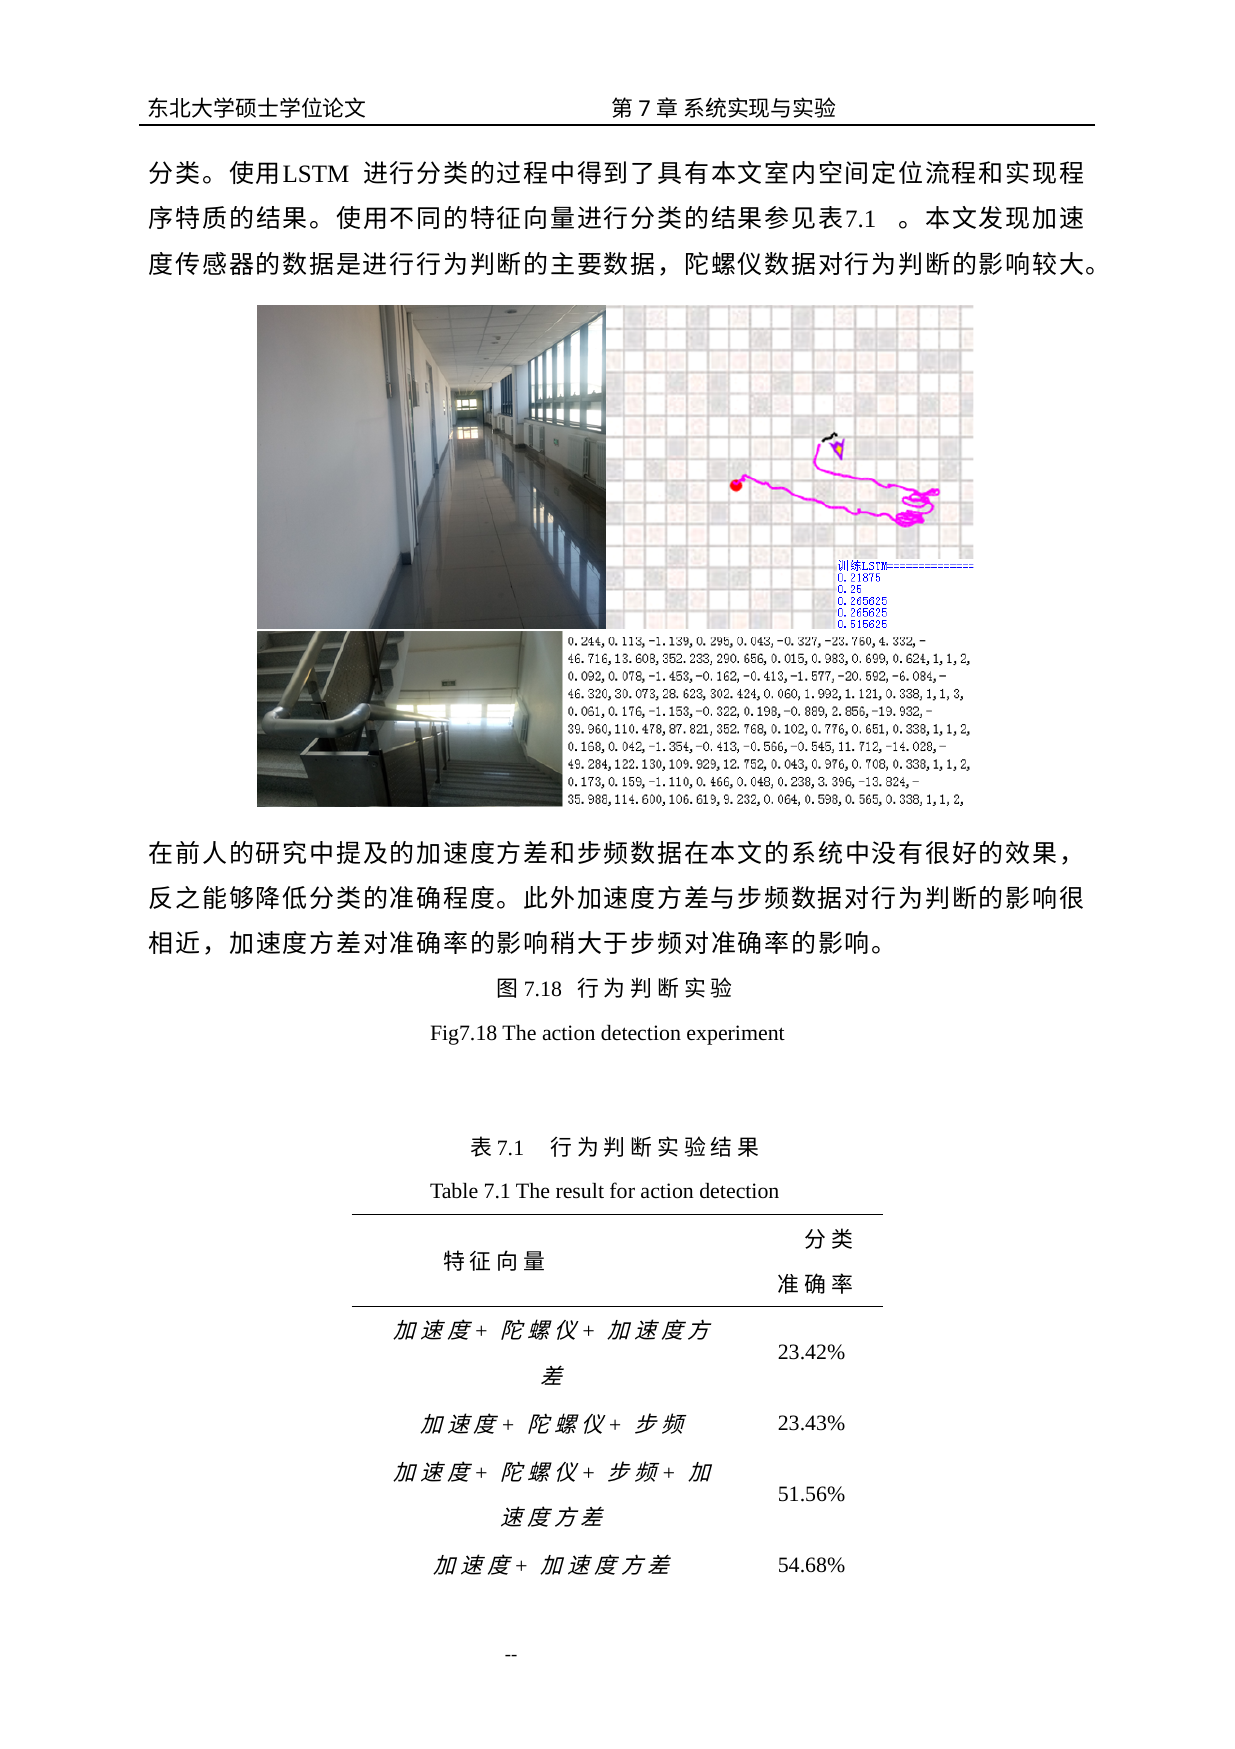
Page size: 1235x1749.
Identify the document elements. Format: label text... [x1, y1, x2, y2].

picture [257, 305, 974, 807]
text Table 7.1 The result for action detection [149, 1168, 1086, 1214]
table_cell 23.43% [730, 1397, 883, 1448]
table_cell 54.68% [730, 1539, 883, 1590]
table_cell 23.42% [730, 1307, 883, 1397]
table_cell 加速度+陀螺仪+步频+加速度方差 [352, 1448, 729, 1539]
table_cell 加速度+加速度方差 [352, 1539, 729, 1590]
table_cell 加速度+陀螺仪+加速度方差 [352, 1307, 729, 1397]
table_header 特征向量 [352, 1215, 729, 1306]
text 表7.1 行为判断实验结果 [149, 1123, 1086, 1168]
table_header 分类准确率 [730, 1215, 883, 1306]
table_cell 51.56% [730, 1448, 883, 1539]
text 图7.18行为判断实验 [149, 965, 1086, 1010]
table_cell 加速度+陀螺仪+步频 [352, 1397, 729, 1448]
text Fig7.18 The action detection experiment [149, 1010, 1086, 1055]
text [149, 149, 1086, 965]
